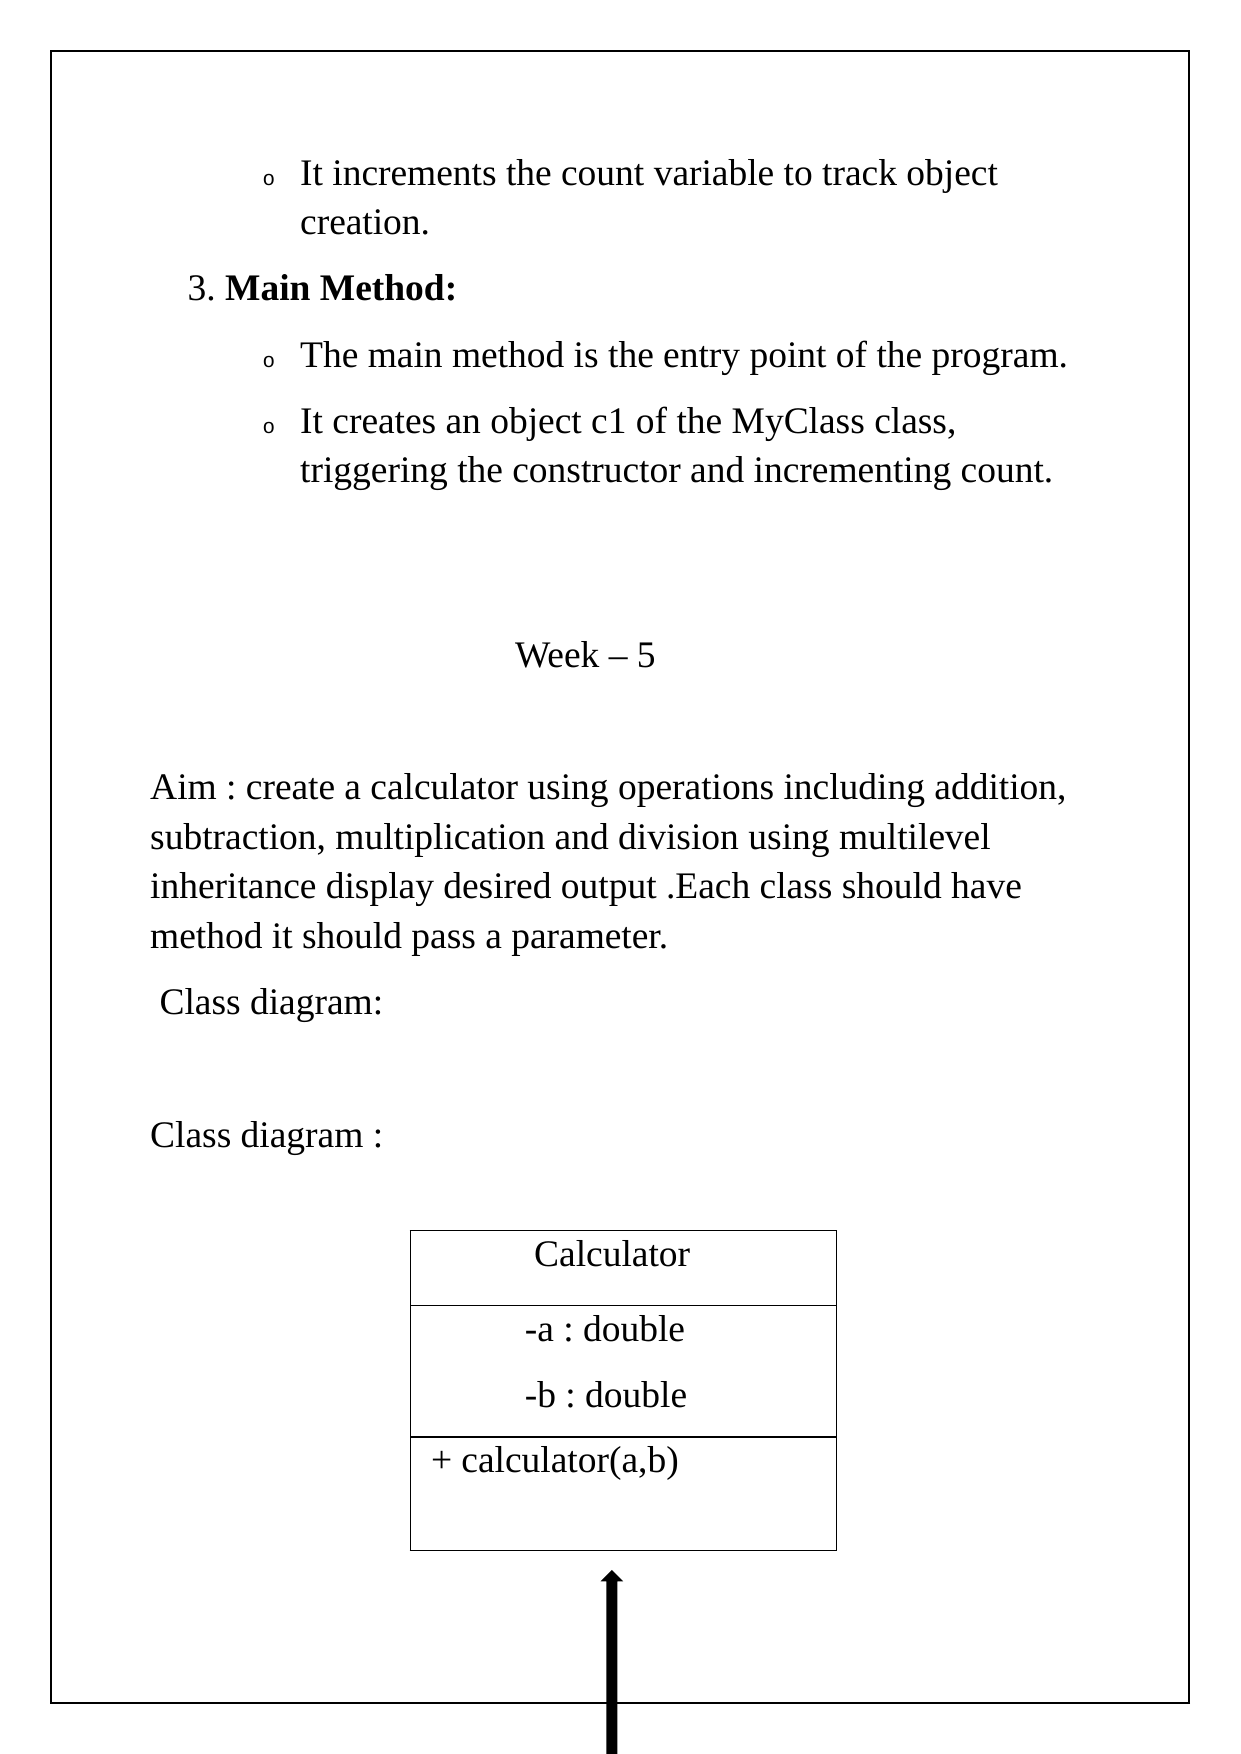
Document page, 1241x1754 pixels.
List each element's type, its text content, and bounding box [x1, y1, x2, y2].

text Class diagram: [150, 979, 1090, 1023]
list The main method is the entry point of the program. [262, 332, 1090, 375]
table_header Calculator [411, 1231, 836, 1305]
text Week – 5 [150, 632, 1090, 675]
list It creates an object c1 of the MyClass class, triggering the constructor and incrementing count. [262, 398, 1090, 491]
text Class diagram : [150, 1112, 1090, 1155]
table_cell -a : double -b : double [411, 1306, 836, 1436]
table_cell + calculator(a,b) [411, 1438, 836, 1550]
list It increments the count variable to track object creation. [262, 150, 1090, 243]
text Aim : create a calculator using operations including addition, subtraction, multiplication and division using multilevel inheritance display desired output .Each class should have method it should pass a parameter. [150, 764, 1090, 956]
list Main Method: [187, 266, 1090, 309]
